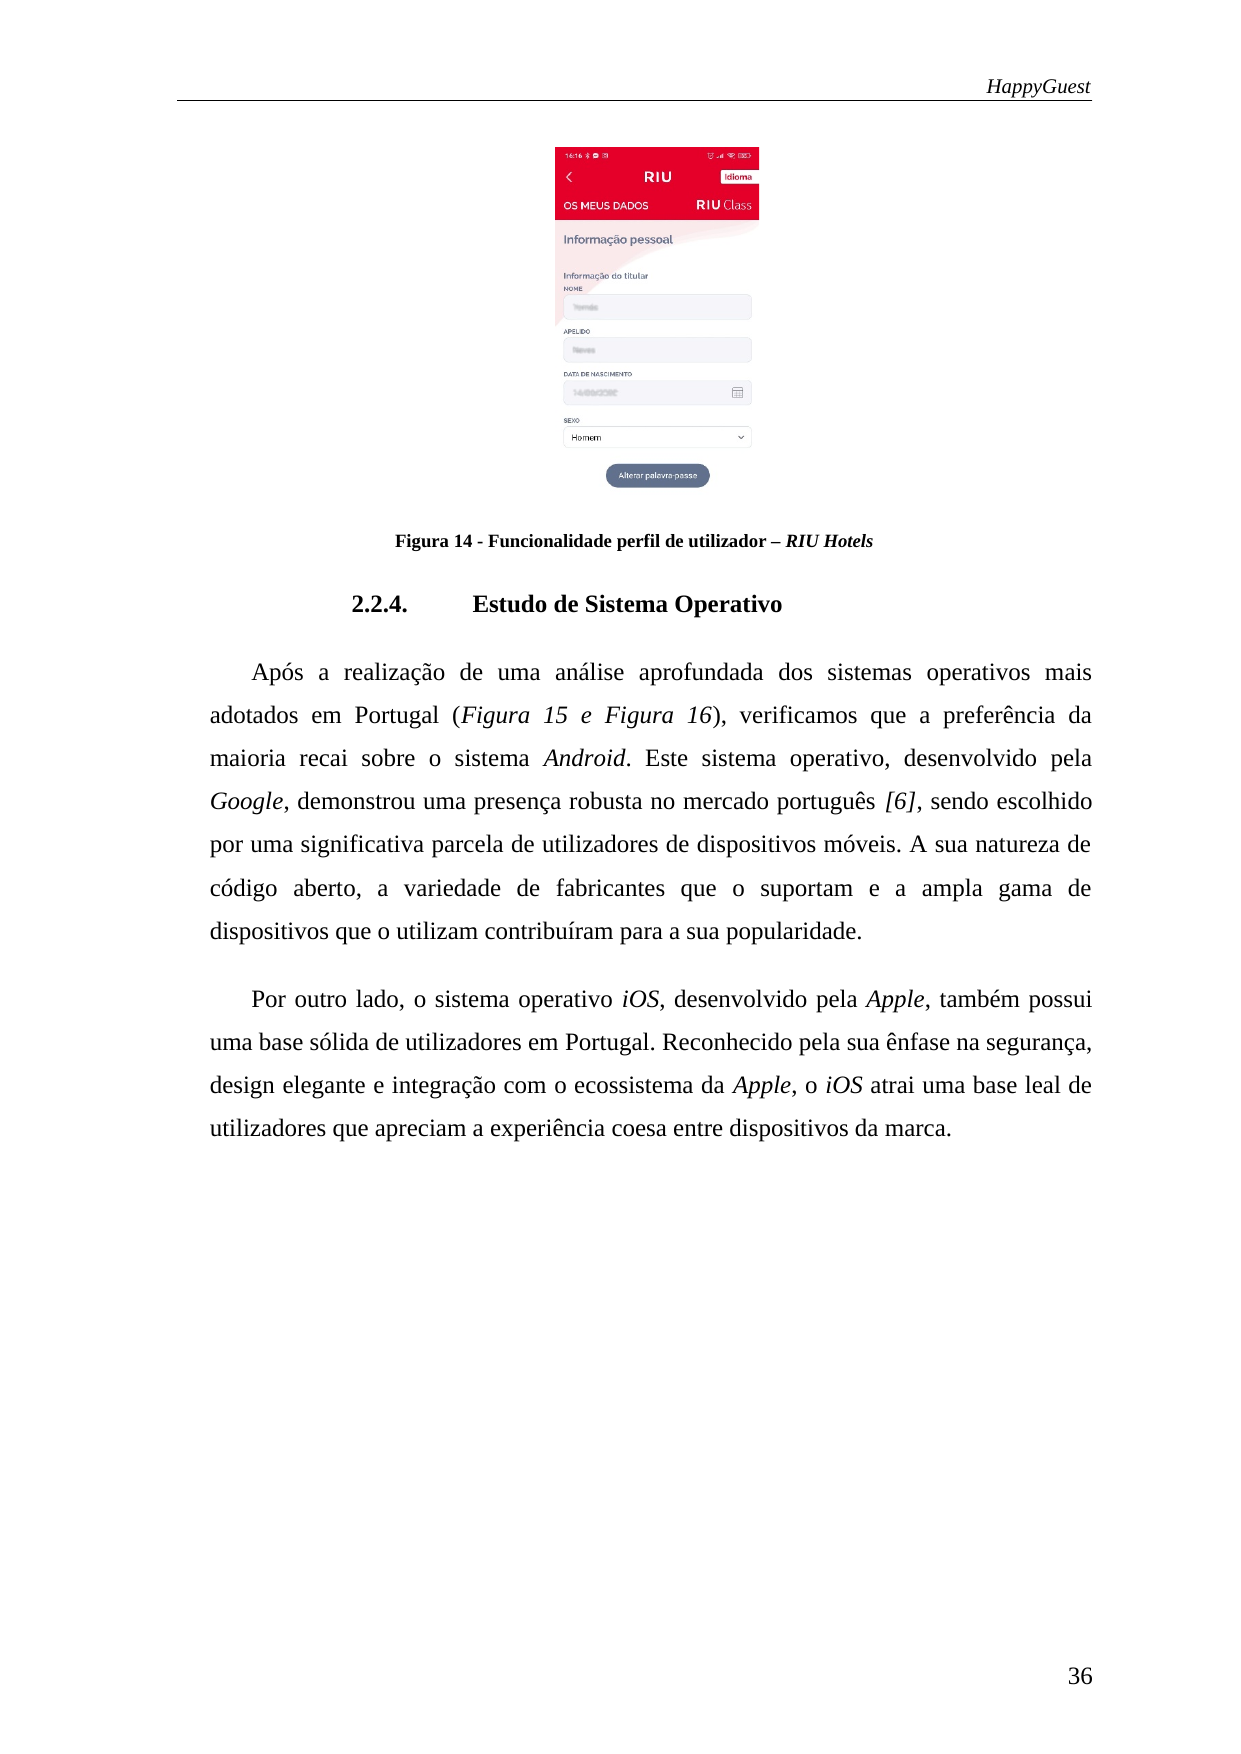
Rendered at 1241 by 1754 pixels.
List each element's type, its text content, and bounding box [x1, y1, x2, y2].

picture [555, 147, 760, 495]
subtitle Estudo de Sistema Operativo [310, 589, 1092, 618]
text Por outro lado, o sistema operativo iOS, desenvolvido pela Apple, também possui uma base sólida de utilizadores em Portugal. Reconhecido pela sua ênfase na segurança, design elegante e integração com o ecossistema da Apple, o iOS atrai uma base leal de utilizadores que apreciam a experiência coesa entre dispositivos da marca. [209, 984, 1092, 1142]
text Após a realização de uma análise aprofundada dos sistemas operativos mais adotados em Portugal (Figura 15 e Figura 16), verificamos que a preferência da maioria recai sobre o sistema Android. Este sistema operativo, desenvolvido pela Google, demonstrou uma presença robusta no mercado português [6], sendo escolhido por uma significativa parcela de utilizadores de dispositivos móveis. A sua natureza de código aberto, a variedade de fabricantes que o suportam e a ampla gama de dispositivos que o utilizam contribuíram para a sua popularidade. [209, 657, 1092, 944]
text Figura 14 - Funcionalidade perfil de utilizador – RIU Hotels [177, 530, 1092, 551]
